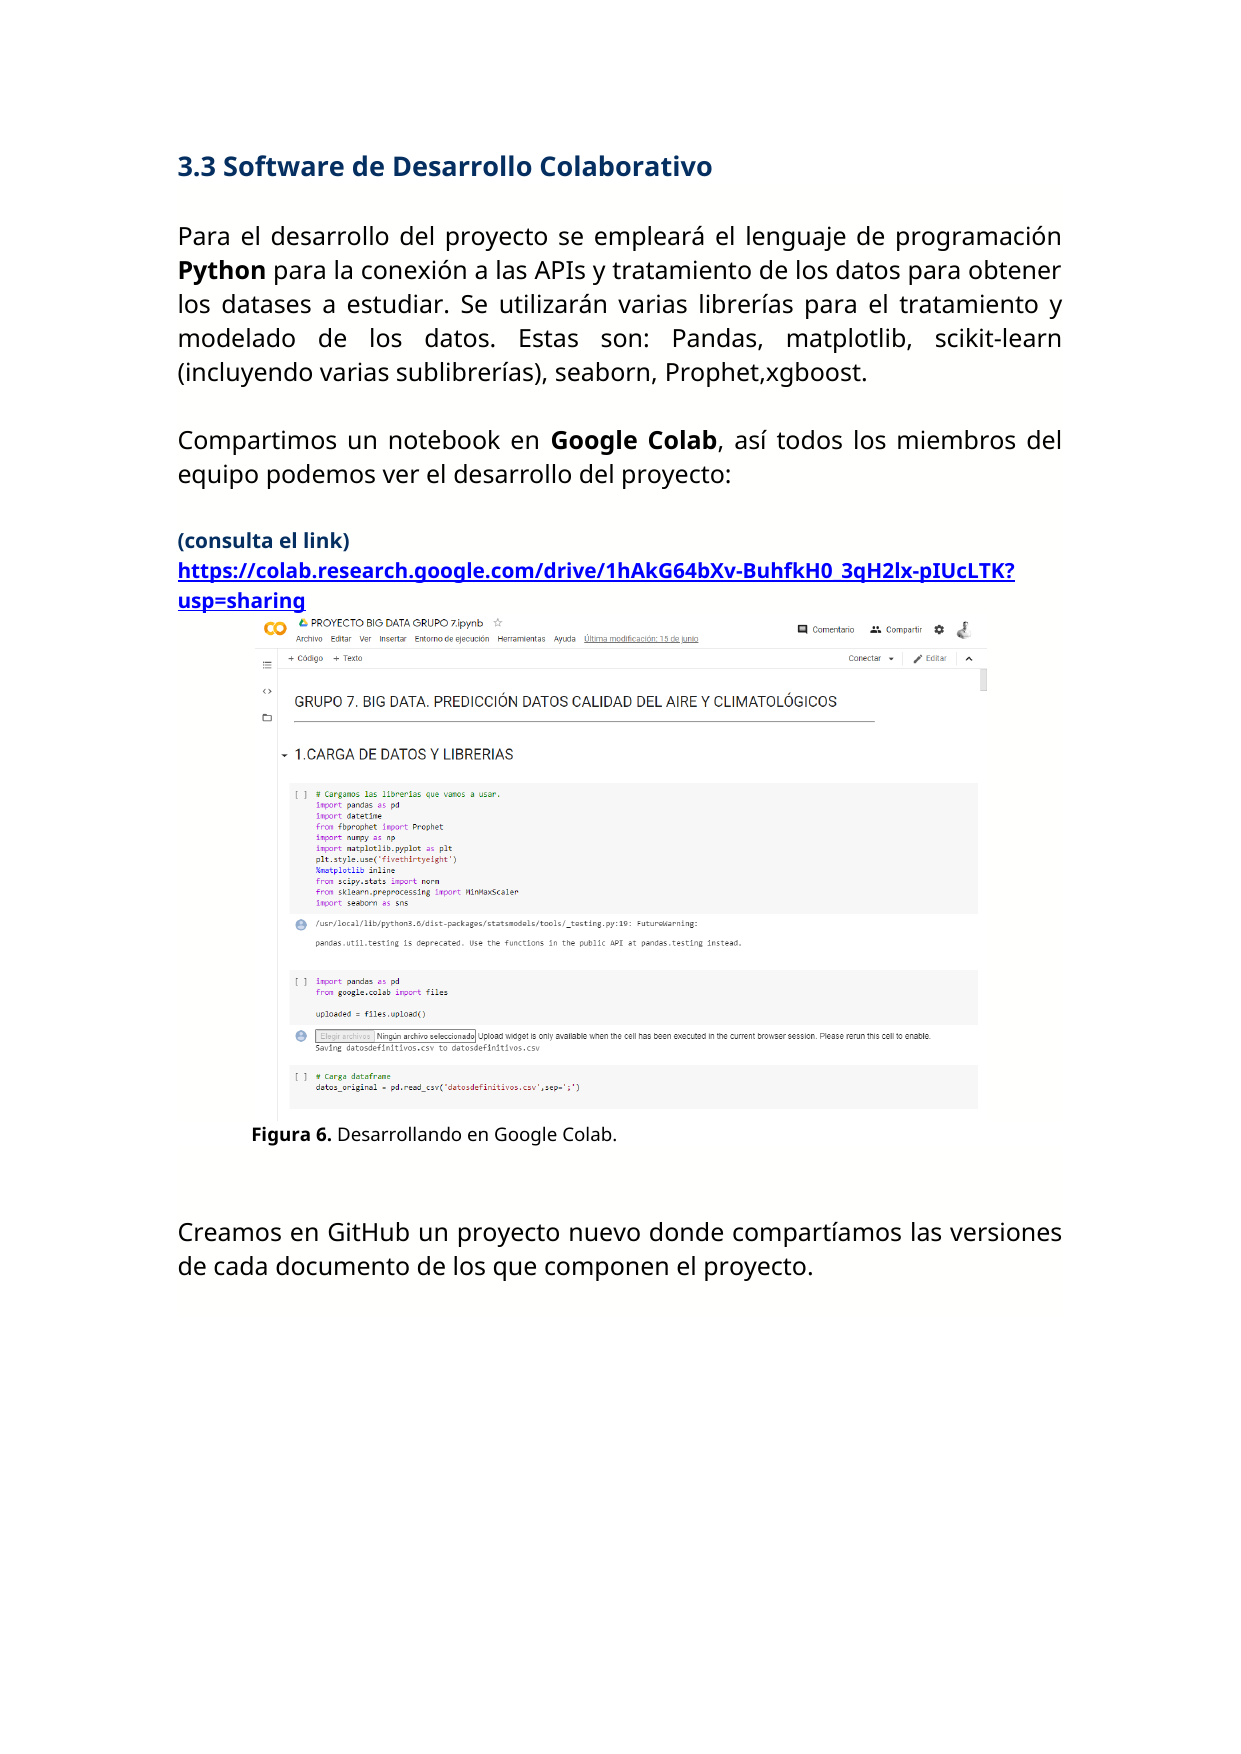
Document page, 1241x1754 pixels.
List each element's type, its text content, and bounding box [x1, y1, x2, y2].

text https://colab.research.google.com/drive/1hAkG64bXv-BuhfkH0_3qH2lx-pIUcLTK?usp=sharing [177, 555, 1063, 614]
text (consulta el link) [177, 525, 1063, 555]
text Creamos en GitHub un proyecto nuevo donde compartíamos las versiones de cada documento de los que componen el proyecto. [177, 1214, 1063, 1283]
text Figura 6. Desarrollando en Google Colab. [177, 1121, 1063, 1146]
picture [255, 614, 987, 1121]
text Para el desarrollo del proyecto se empleará el lenguaje de programación Python para la conexión a las APIs y tratamiento de los datos para obtener los datases a estudiar. Se utilizarán varias librerías para el tratamiento y modelado de los datos. Estas son: Pandas, matplotlib, scikit-learn (incluyendo varias sublibrerías), seaborn, Prophet,xgboost. [177, 219, 1063, 389]
text Compartimos un notebook en Google Colab, así todos los miembros del equipo podemos ver el desarrollo del proyecto: [177, 423, 1063, 491]
subtitle 3.3 Software de Desarrollo Colaborativo [177, 148, 1063, 184]
